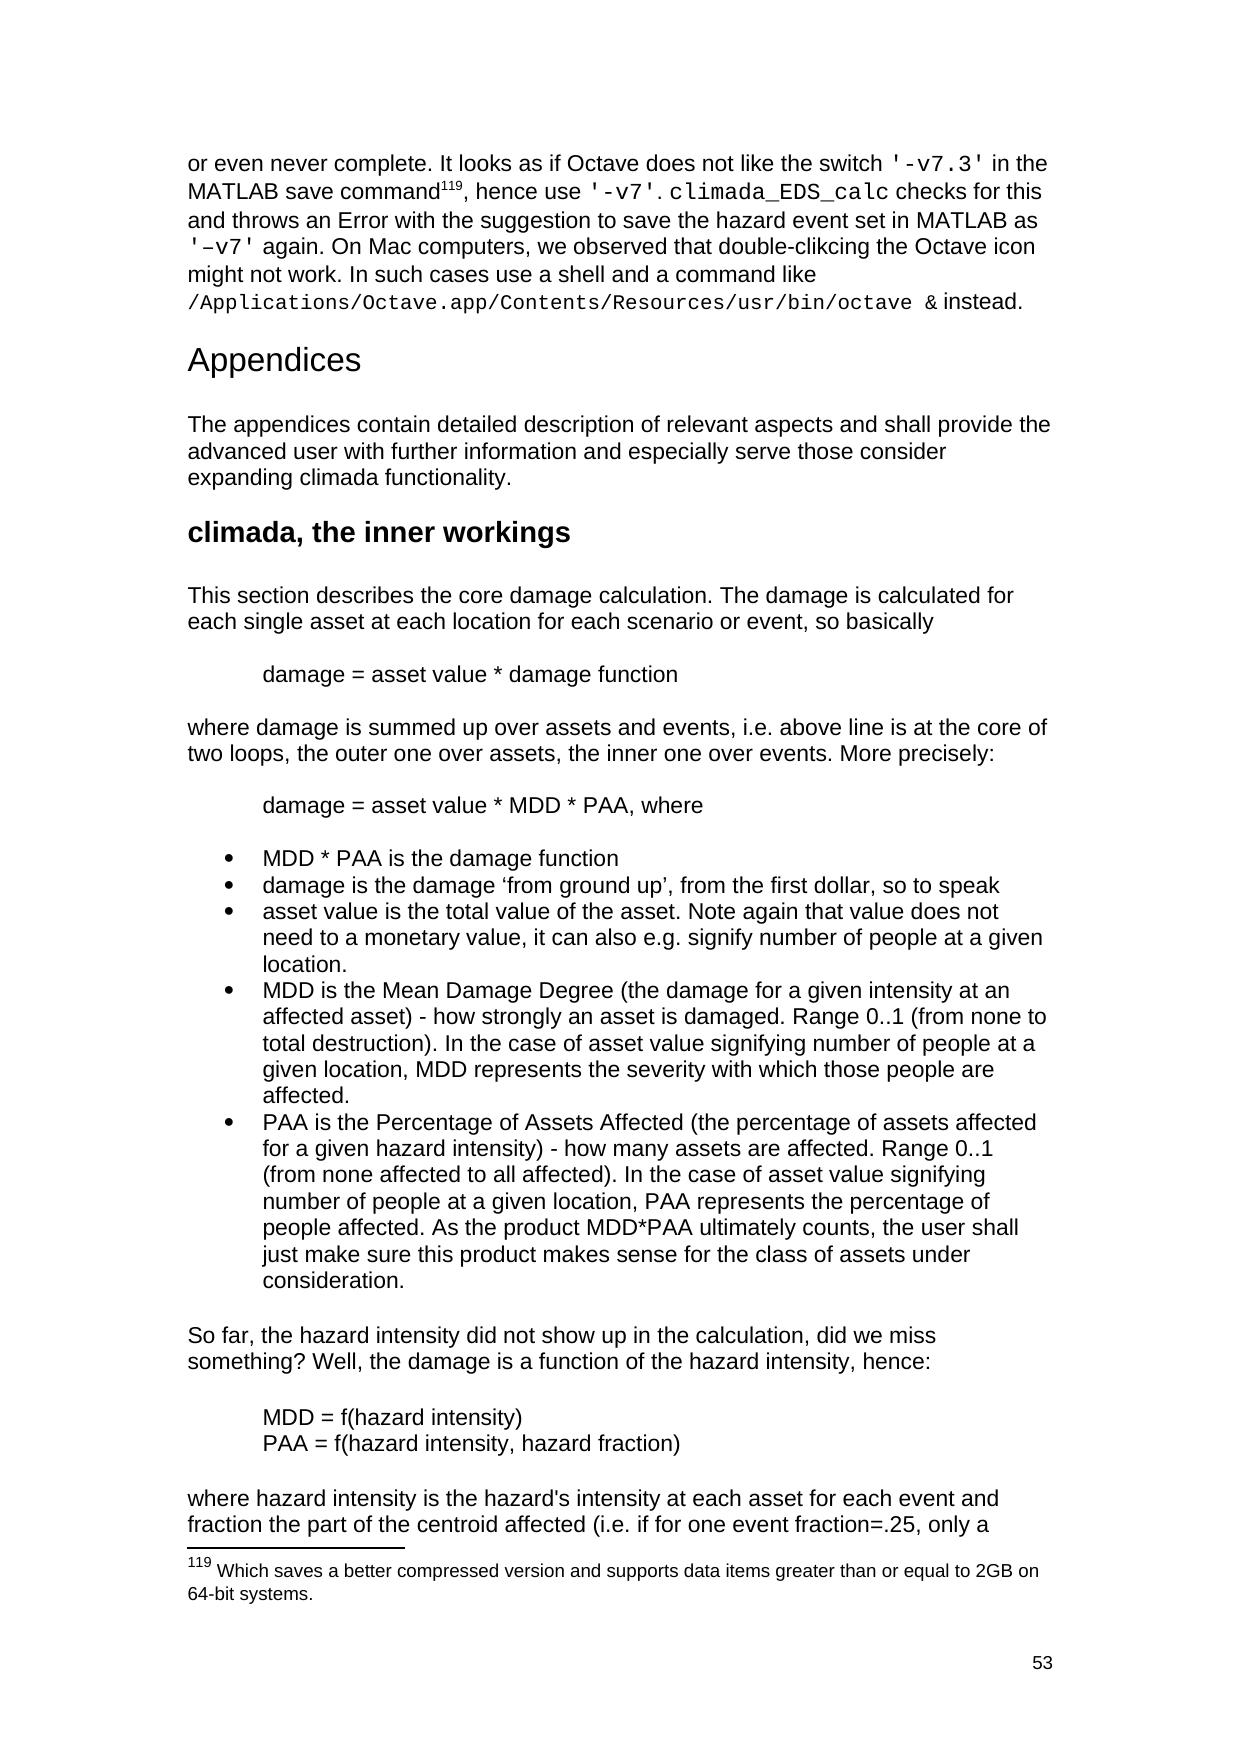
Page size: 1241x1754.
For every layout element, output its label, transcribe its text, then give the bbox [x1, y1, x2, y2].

list PAA is the Percentage of Assets Affected (the percentage of assets affected for a given hazard intensity) - how many assets are affected. Range 0..1 (from none affected to all affected). In the case of asset value signifying number of people at a given location, PAA represents the percentage of people affected. As the product MDD*PAA ultimately counts, the user shall just make sure this product makes sense for the class of assets under consideration. [225, 1109, 1053, 1293]
list MDD is the Mean Damage Degree (the damage for a given intensity at an affected asset) - how strongly an asset is damaged. Range 0..1 (from none to total destruction). In the case of asset value signifying number of people at a given location, MDD represents the severity with which those people are affected. [225, 977, 1053, 1109]
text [187, 1485, 1053, 1538]
text The appendices contain detailed description of relevant aspects and shall provide the advanced user with further information and especially serve those consider expanding climada functionality. [187, 411, 1053, 491]
text MDD = f(hazard intensity) [187, 1403, 1053, 1430]
subtitle Appendices [187, 340, 1053, 379]
text We observed a few limitations with respect to plotting, complex plots like climada_entity_plot (or usage of e.g. pcolor more generally) take very long or even never complete. It looks as if Octave does not like the switch '-v7.3' in the MATLAB save command, hence use '-v7'. climada_EDS_calc checks for this and throws an Error with the suggestion to save the hazard event set in MATLAB as '–v7' again. On Mac computers, we observed that double-clikcing the Octave icon might not work. In such cases use a shell and a command like /Applications/Octave.app/Contents/Resources/usr/bin/octave & instead. [187, 150, 1053, 315]
text PAA = f(hazard intensity, hazard fraction) [187, 1430, 1053, 1485]
text damage = asset value * MDD * PAA, where [187, 792, 1053, 819]
list asset value is the total value of the asset. Note again that value does not need to a monetary value, it can also e.g. signify number of people at a given location. [225, 898, 1053, 977]
text where damage is summed up over assets and events, i.e. above line is at the core of two loops, the outer one over assets, the inner one over events. More precisely: [187, 713, 1053, 766]
list damage is the damage ‘from ground up’, from the first dollar, so to speak [225, 872, 1053, 898]
text This section describes the core damage calculation. The damage is calculated for each single asset at each location for each scenario or event, so basically [187, 582, 1053, 634]
text So far, the hazard intensity did not show up in the calculation, did we miss something? Well, the damage is a function of the hazard intensity, hence: [187, 1322, 1053, 1403]
text damage = asset value * damage function [187, 661, 1053, 687]
subtitle climada, the inner workings [187, 516, 1053, 549]
list MDD * PAA is the damage function [225, 845, 1053, 872]
